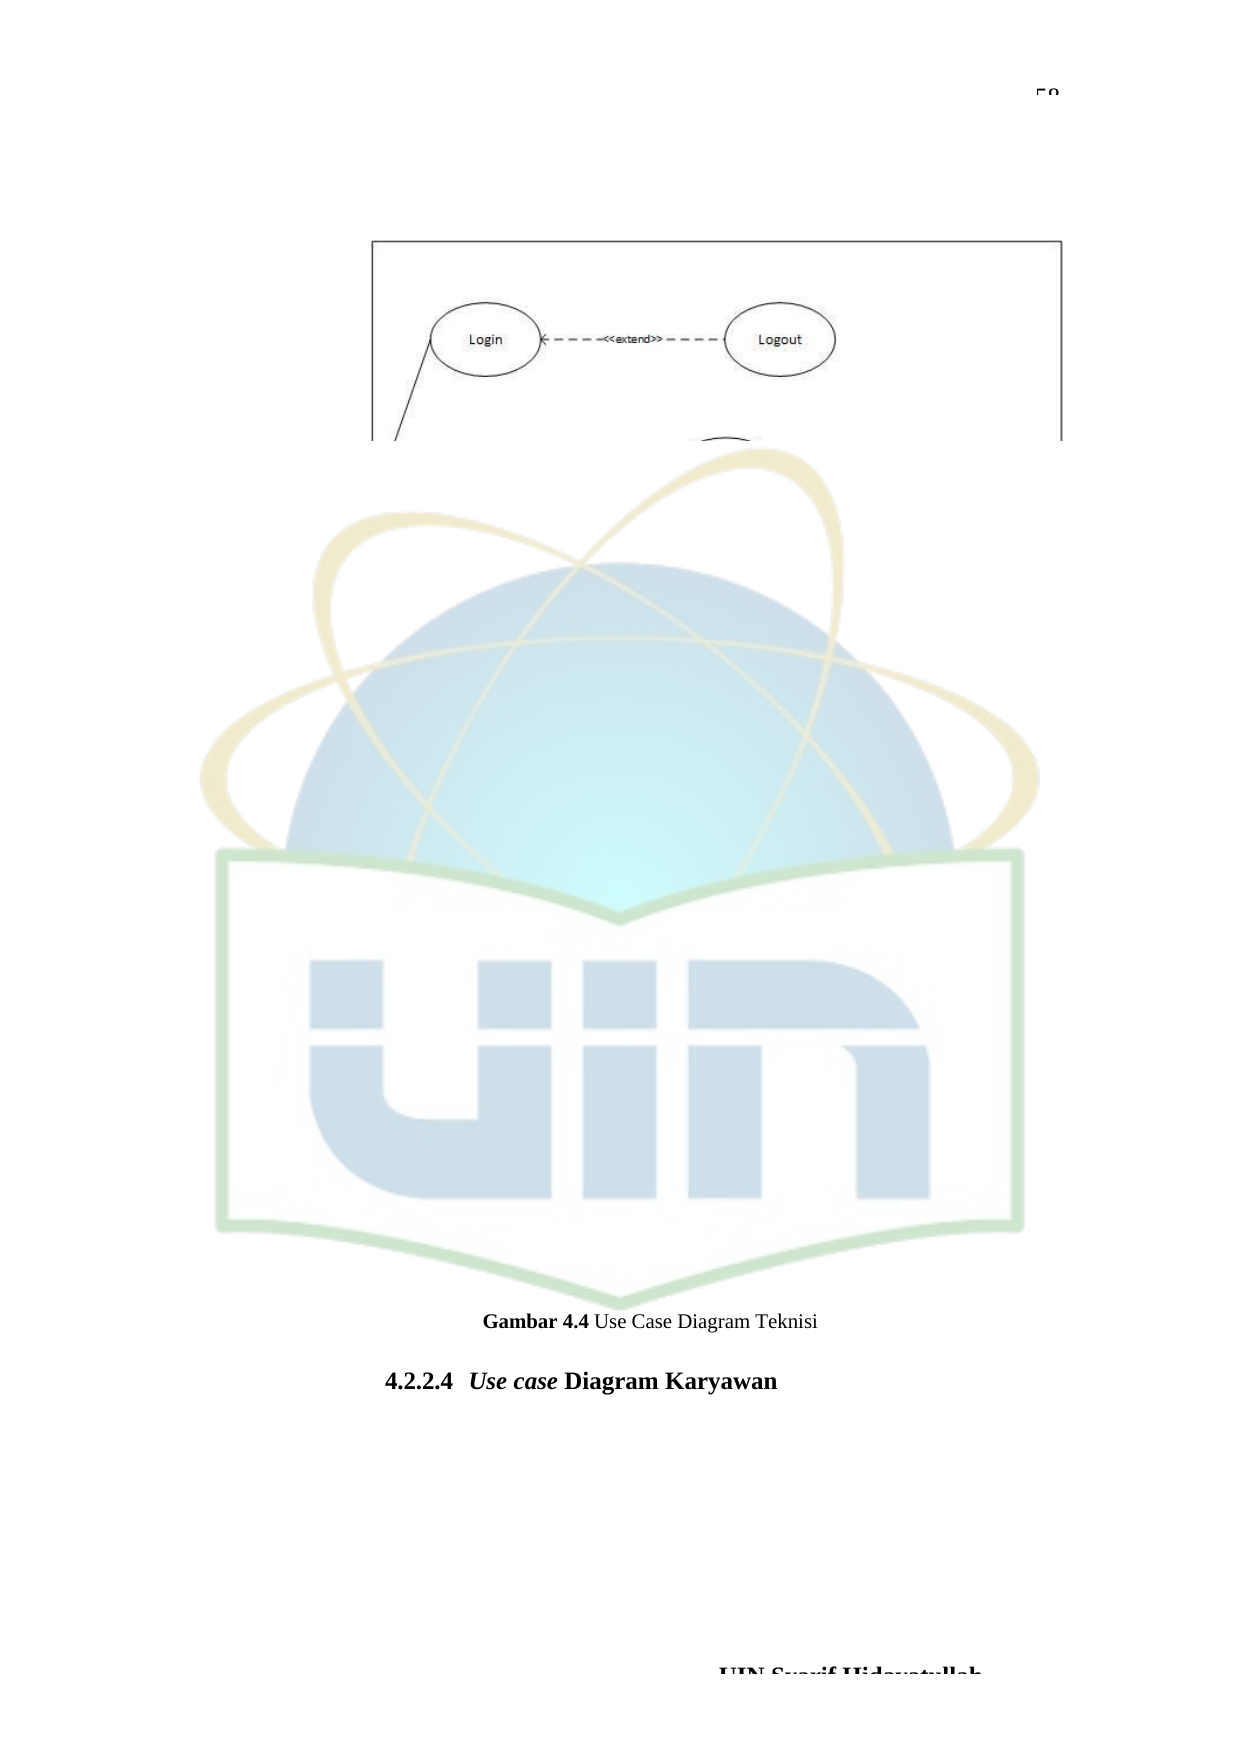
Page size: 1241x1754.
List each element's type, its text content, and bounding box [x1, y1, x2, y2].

picture [0, 240, 1241, 1321]
text Gambar 4.4 Use Case Diagram Teknisi [334, 1309, 966, 1333]
list Use case Diagram Karyawan [385, 1366, 1240, 1395]
